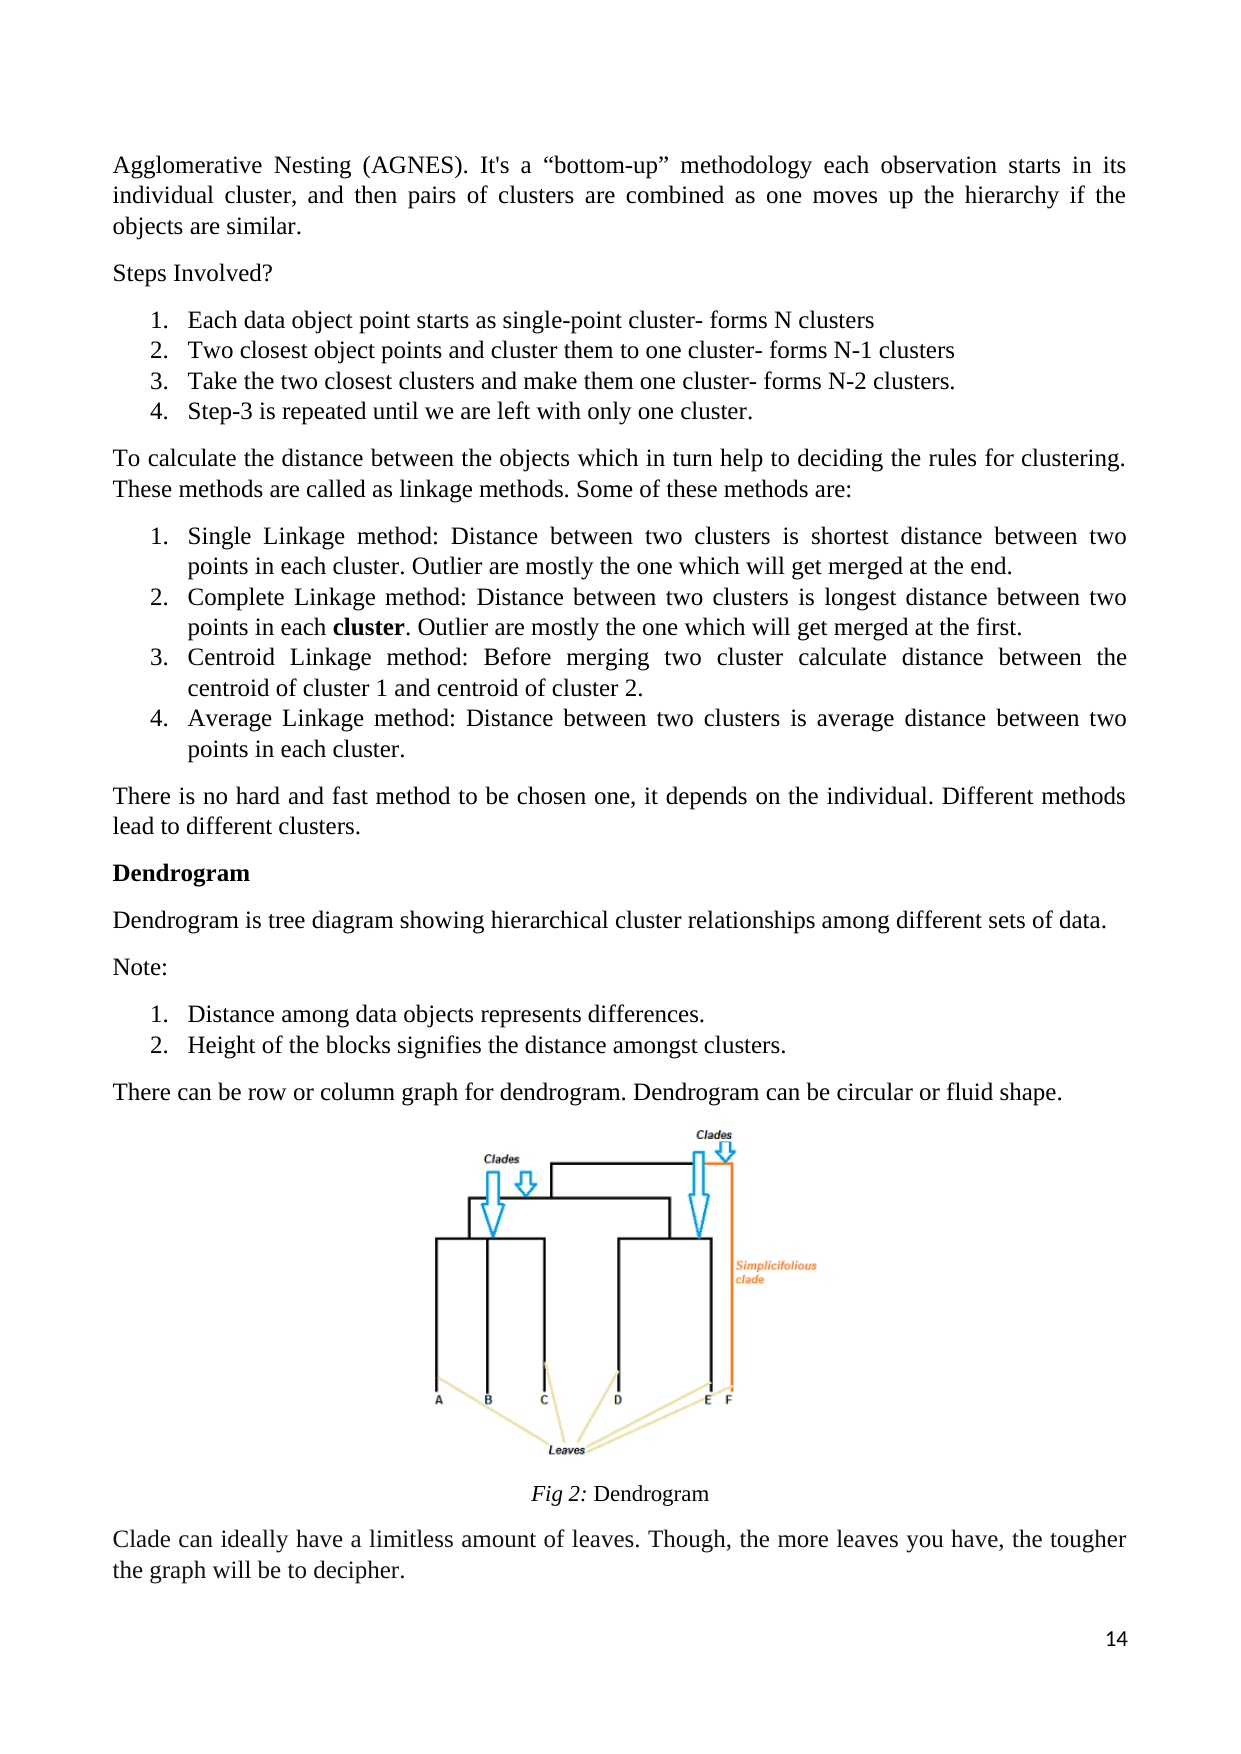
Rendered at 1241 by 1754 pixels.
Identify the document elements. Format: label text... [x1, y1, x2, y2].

list Centroid Linkage method: Before merging two cluster calculate distance between the centroid of cluster 1 and centroid of cluster 2. [150, 642, 1128, 702]
list Complete Linkage method: Distance between two clusters is longest distance between two points in each cluster. Outlier are mostly the one which will get merged at the first. [150, 582, 1128, 641]
list Height of the blocks signifies the distance amongst clusters. [150, 1030, 1128, 1059]
text Note: [112, 952, 1128, 981]
text Dendrogram is tree diagram showing hierarchical cluster relationships among different sets of data. [112, 905, 1128, 934]
text There can be row or column graph for dendrogram. Dendrogram can be circular or fluid shape. [112, 1077, 1128, 1106]
text Dendrogram [112, 858, 1128, 887]
list Step-3 is repeated until we are left with only one cluster. [150, 396, 1128, 425]
list Average Linkage method: Distance between two clusters is average distance between two points in each cluster. [150, 703, 1128, 762]
list Two closest object points and cluster them to one cluster- forms N-1 clusters [150, 335, 1128, 364]
list Single Linkage method: Distance between two clusters is shortest distance between two points in each cluster. Outlier are mostly the one which will get merged at the end. [150, 521, 1128, 580]
list Each data object point starts as single-point cluster- forms N clusters [150, 305, 1128, 334]
text There is no hard and fast method to be chosen one, it depends on the individual. Different methods lead to different clusters. [112, 781, 1128, 840]
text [112, 150, 1128, 239]
picture [420, 1124, 820, 1462]
list Take the two closest clusters and make them one cluster- forms N-2 clusters. [150, 366, 1128, 394]
text To calculate the distance between the objects which in turn help to deciding the rules for clustering. These methods are called as linkage methods. Some of these methods are: [112, 443, 1128, 502]
text Fig 2: Dendrogram [112, 1480, 1128, 1506]
text Steps Involved? [112, 258, 1128, 287]
list Distance among data objects represents differences. [150, 999, 1128, 1028]
text Clade can ideally have a limitless amount of leaves. Though, the more leaves you have, the tougher the graph will be to decipher. [112, 1524, 1128, 1584]
